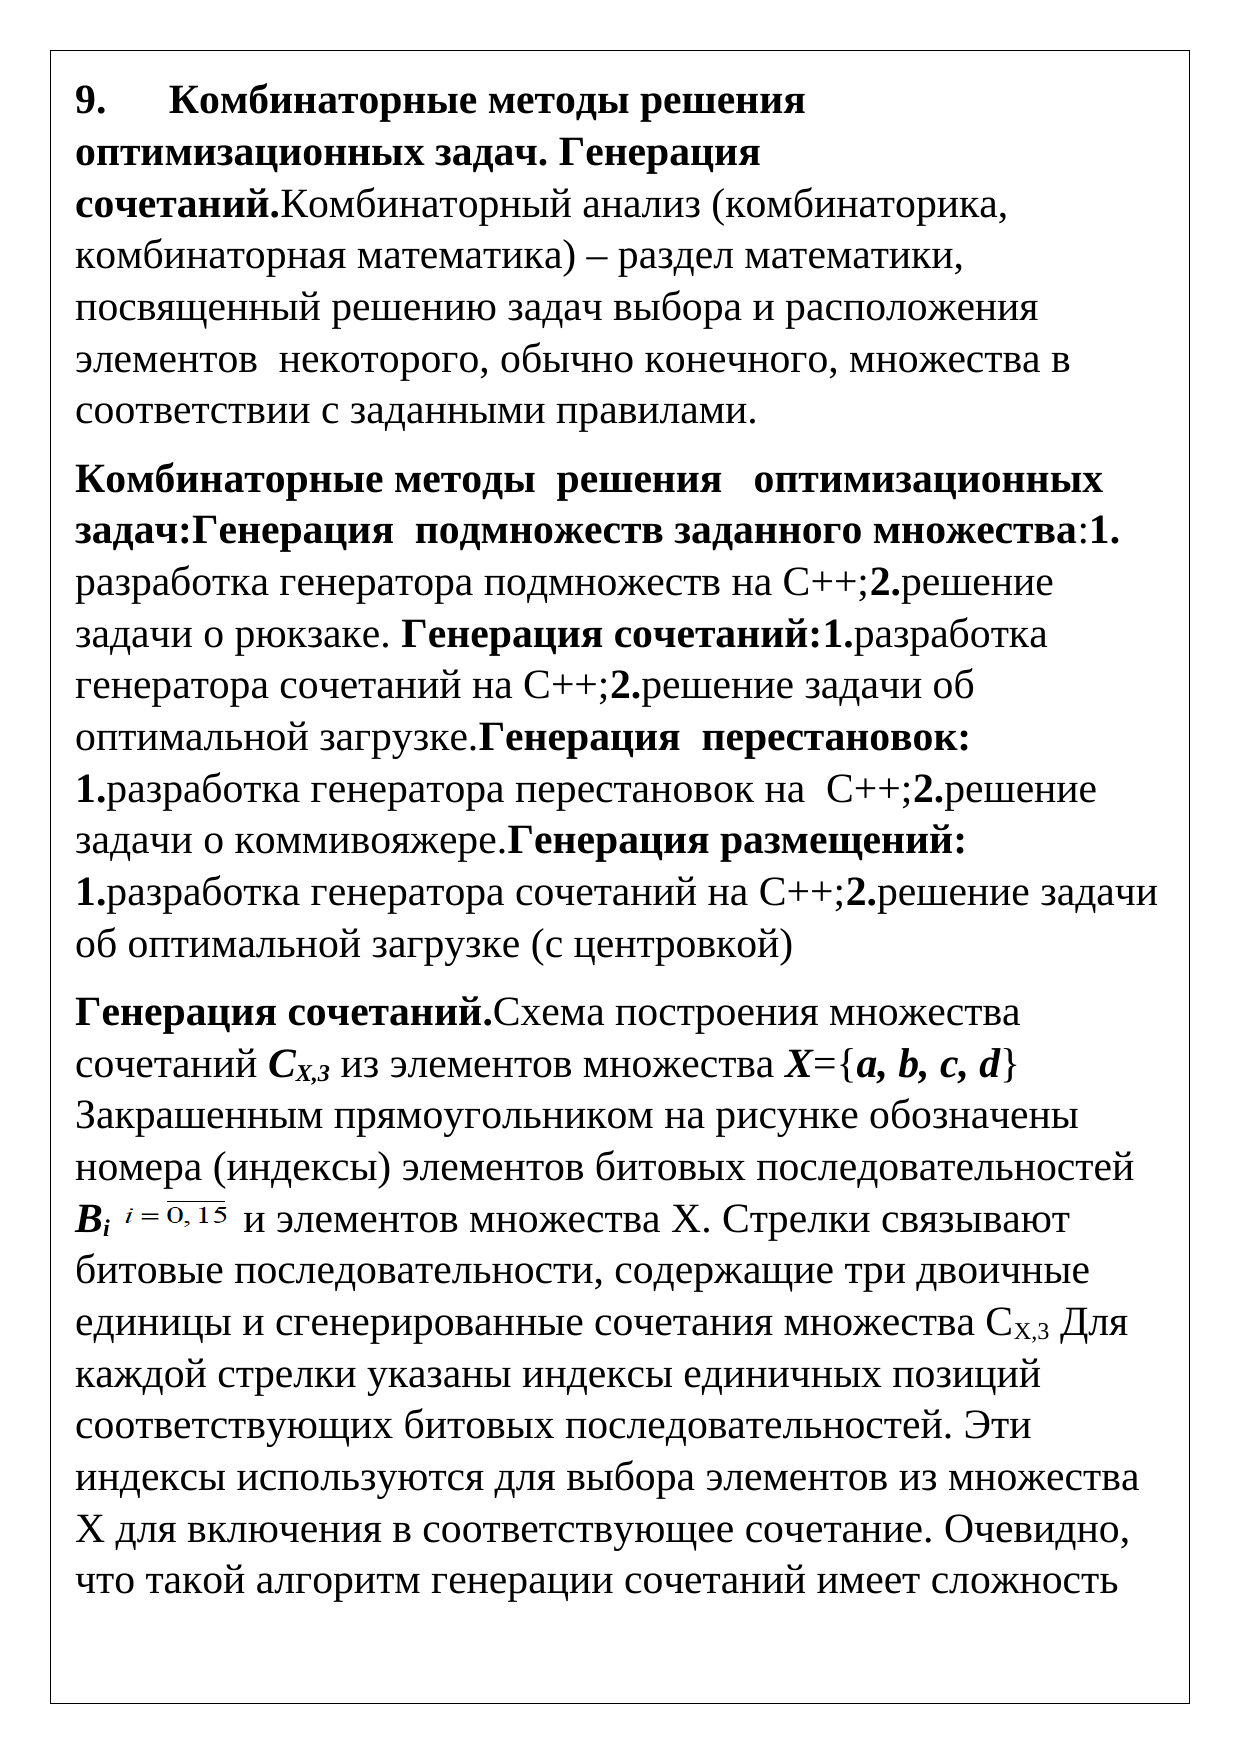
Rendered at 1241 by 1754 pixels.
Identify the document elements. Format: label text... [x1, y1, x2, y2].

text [75, 987, 1165, 1603]
picture [121, 1198, 233, 1233]
text Комбинаторные методы решения оптимизационных задач:Генерация подмножеств заданного множества:1. разработка генератора подмножеств на С++;2.решение задачи о рюкзаке. Генерация сочетаний:1.разработка генератора сочетаний на С++;2.решение задачи об оптимальной загрузке.Генерация перестановок: 1.разработка генератора перестановок на С++;2.решение задачи о коммивояжере.Генерация размещений: 1.разработка генератора сочетаний на С++;2.решение задачи об оптимальной загрузке (с центровкой) [75, 453, 1165, 966]
text 9. Комбинаторные методы решения оптимизационных задач. Генерация сочетаний.Комбинаторный анализ (комбинаторика, комбинаторная математика) – раздел математики, посвященный решению задач выбора и расположения элементов некоторого, обычно конечного, множества в соответствии с заданными правилами. [75, 75, 1165, 433]
